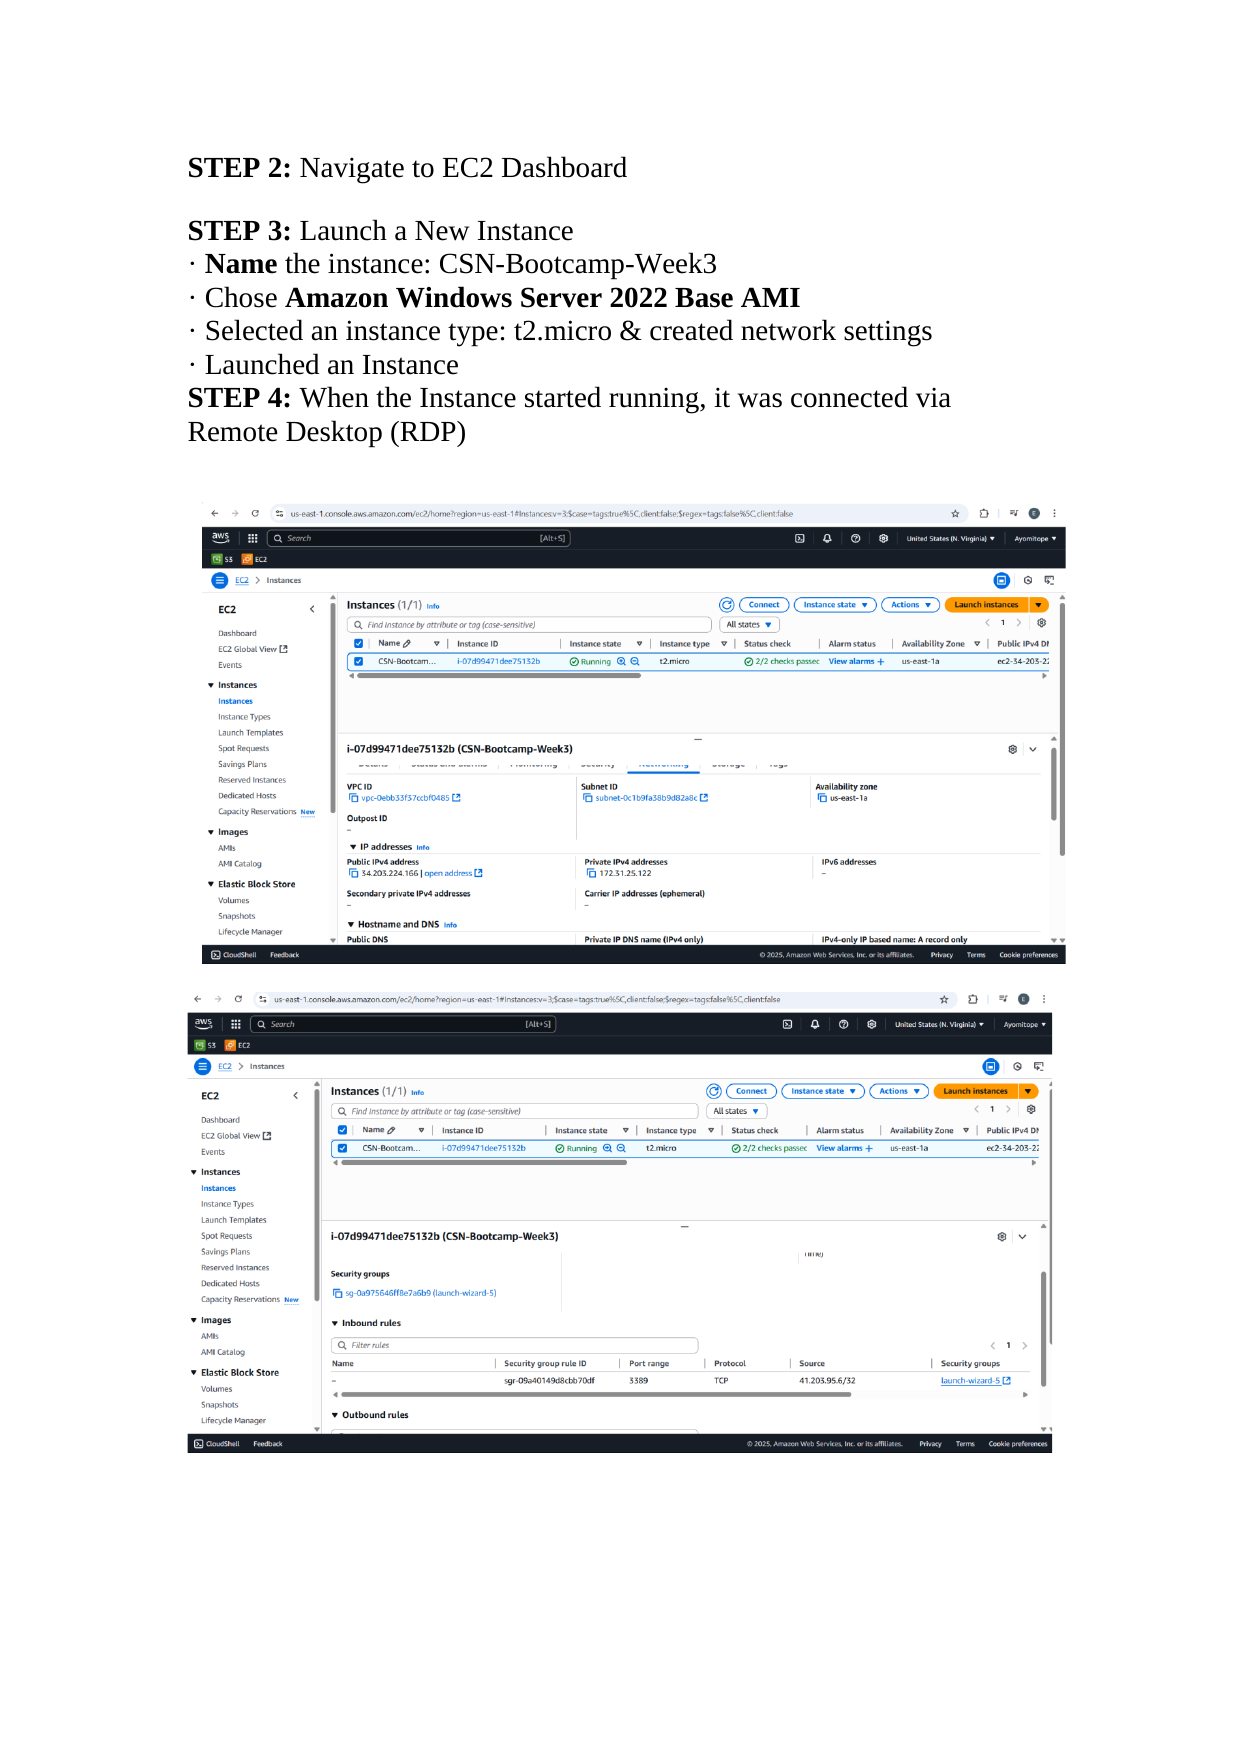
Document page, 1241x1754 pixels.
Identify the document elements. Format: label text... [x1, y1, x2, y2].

text STEP 4: When the Instance started running, it was connected via Remote Desktop (RDP) [187, 380, 1053, 447]
text · Selected an instance type: t2.micro & created network settings [187, 313, 1053, 347]
text STEP 3: Launch a New Instance · Name the instance: CSN-Bootcamp-Week3 [187, 213, 1053, 280]
text · Launched an Instance [187, 347, 1053, 380]
text STEP 2: Navigate to EC2 Dashboard [187, 150, 1053, 183]
picture [187, 992, 1053, 1453]
text · Chose Amazon Windows Server 2022 Base AMI [187, 280, 1053, 313]
picture [202, 502, 1066, 964]
